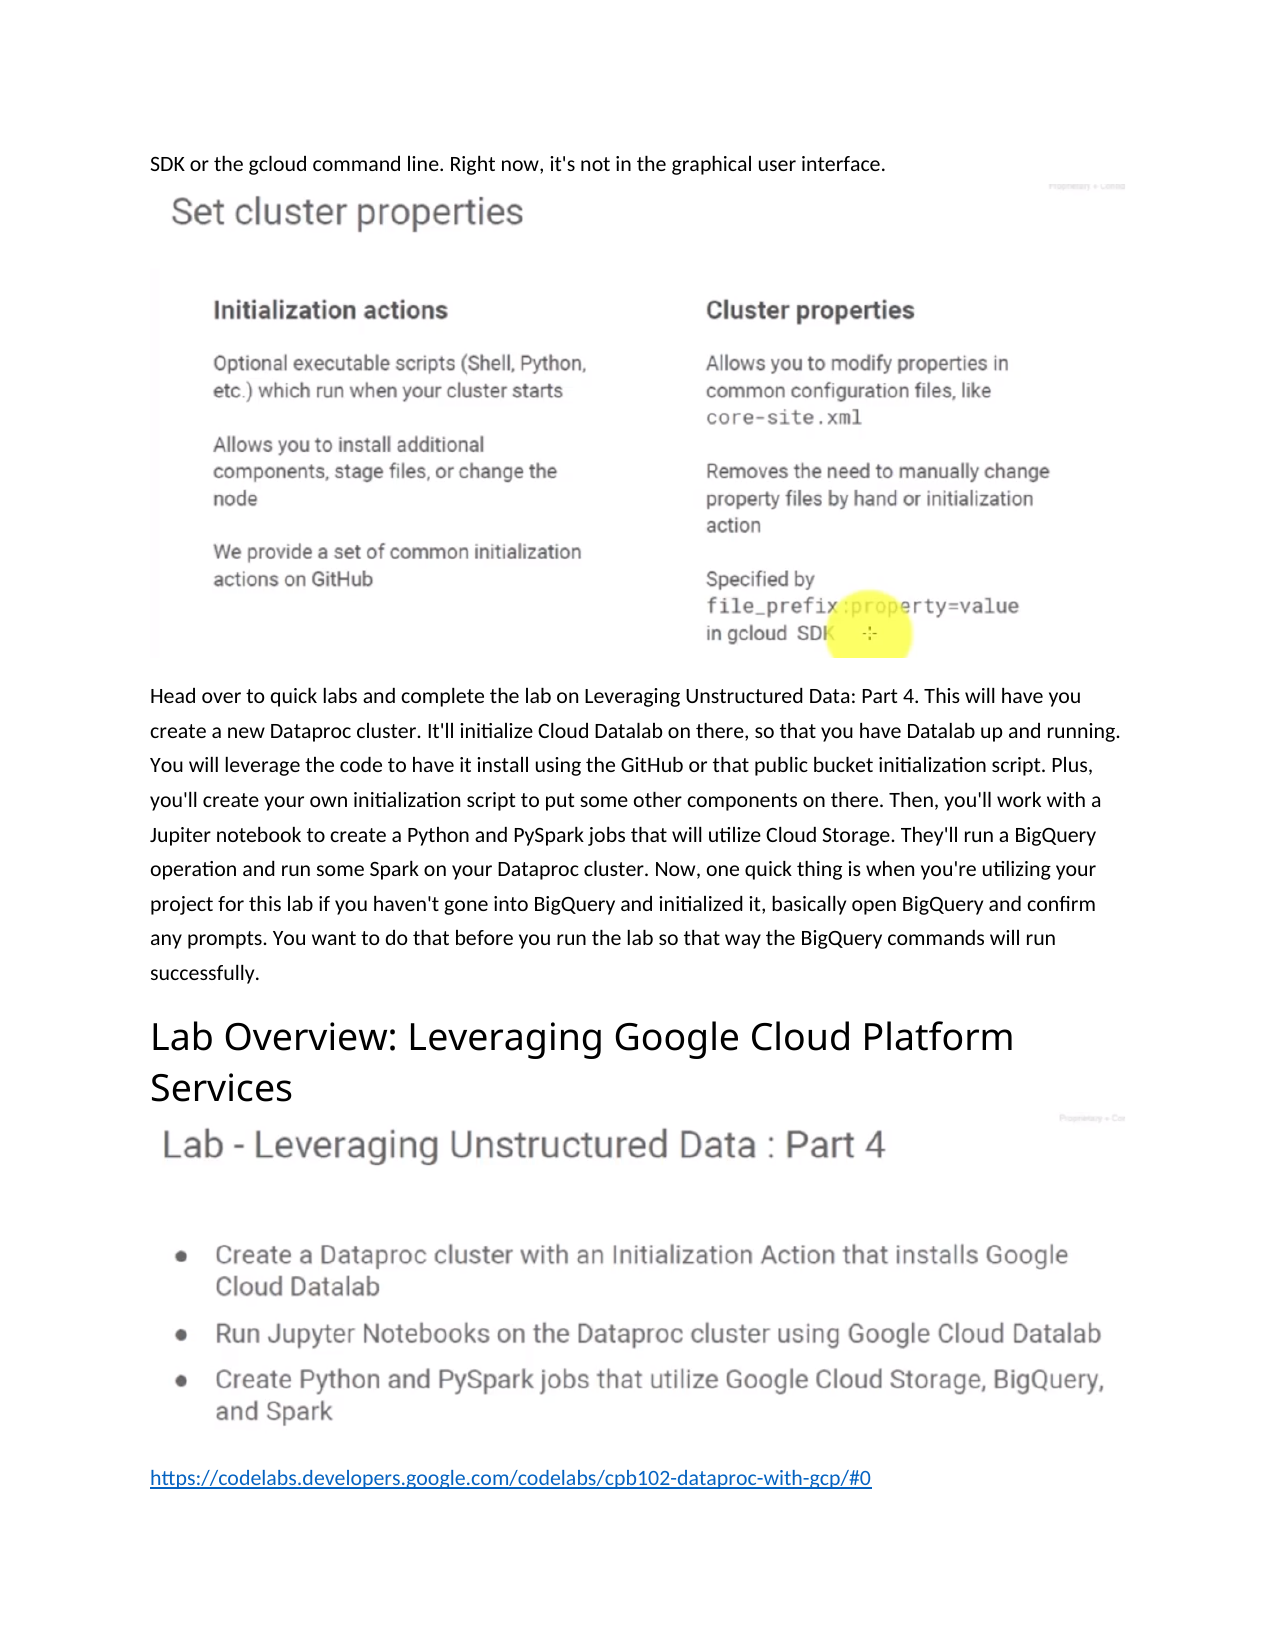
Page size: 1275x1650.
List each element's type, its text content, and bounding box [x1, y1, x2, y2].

subtitle Lab Overview: Leveraging Google Cloud Platform Services [150, 1010, 1125, 1112]
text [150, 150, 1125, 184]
picture [150, 184, 1125, 658]
text Head over to quick labs and complete the lab on Leveraging Unstructured Data: Part 4. This will have you create a new Dataproc cluster. It'll initialize Cloud Datalab on there, so that you have Datalab up and running. You will leverage the code to have it install using the GitHub or that public bucket initialization script. Plus, you'll create your own initialization script to put some other components on there. Then, you'll work with a Jupiter notebook to create a Python and PySpark jobs that will utilize Cloud Storage. They'll run a BigQuery operation and run some Spark on your Dataproc cluster. Now, one quick thing is when you're utilizing your project for this lab if you haven't gone into BigQuery and initialized it, basically open BigQuery and confirm any prompts. You want to do that before you run the lab so that way the BigQuery commands will run successfully. [150, 682, 1125, 986]
text https://codelabs.developers.google.com/codelabs/cpb102-dataproc-with-gcp/#0 [150, 1464, 1125, 1491]
picture [150, 1112, 1125, 1440]
